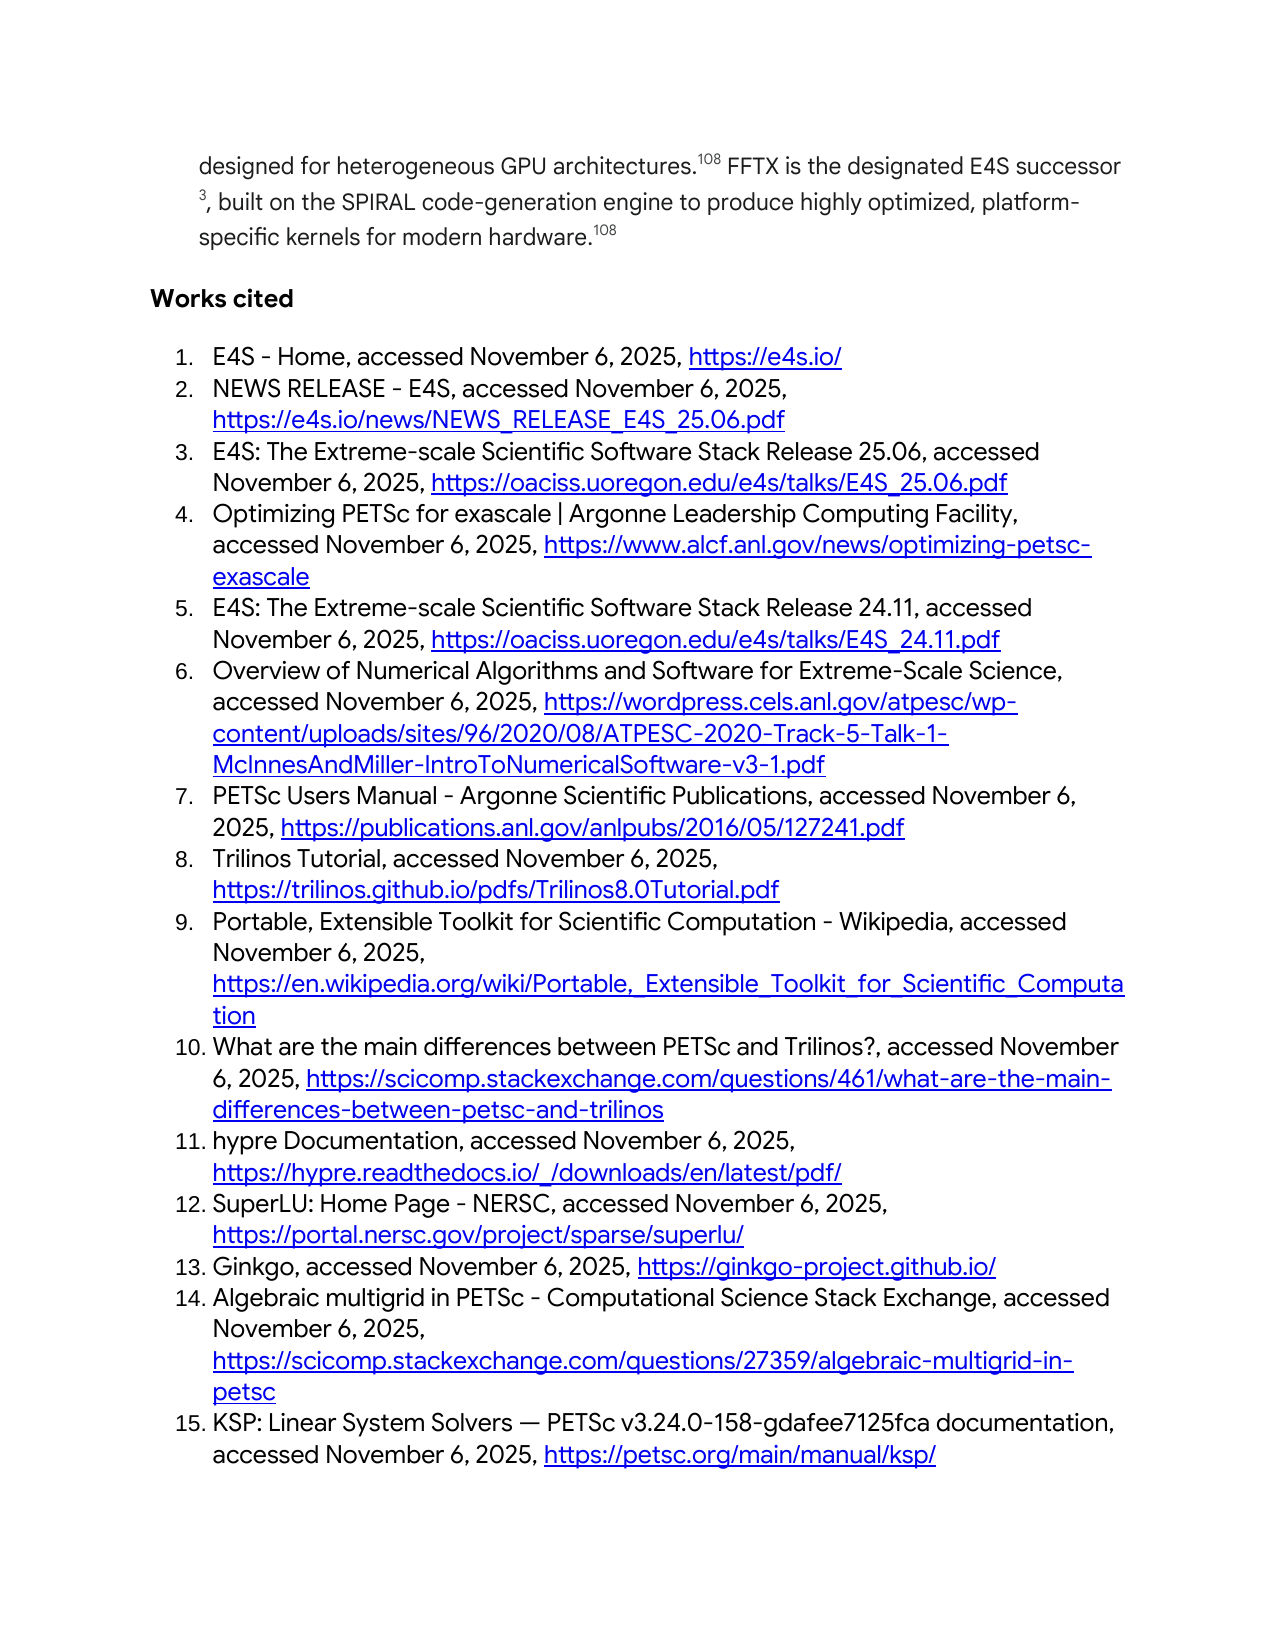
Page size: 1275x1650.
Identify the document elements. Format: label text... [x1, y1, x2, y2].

list What are the main differences between PETSc and Trilinos?, accessed November 6, 2025, https://scicomp.stackexchange.com/questions/461/what-are-the-main-differences-between-petsc-and-trilinos [175, 1031, 1125, 1126]
list Ginkgo, accessed November 6, 2025, https://ginkgo-project.github.io/ [175, 1251, 1125, 1282]
list Optimizing PETSc for exascale | Argonne Leadership Computing Facility, accessed November 6, 2025, https://www.alcf.anl.gov/news/optimizing-petsc-exascale [175, 498, 1125, 592]
list PETSc Users Manual - Argonne Scientific Publications, accessed November 6, 2025, https://publications.anl.gov/anlpubs/2016/05/127241.pdf [175, 781, 1125, 843]
list KSP: Linear System Solvers — PETSc v3.24.0-158-gdafee7125fca documentation, accessed November 6, 2025, https://petsc.org/main/manual/ksp/ [175, 1408, 1125, 1470]
list Algebraic multigrid in PETSc - Computational Science Stack Exchange, accessed November 6, 2025, https://scicomp.stackexchange.com/questions/27359/algebraic-multigrid-in-petsc [175, 1282, 1125, 1408]
list E4S - Home, accessed November 6, 2025, https://e4s.io/ [175, 342, 1125, 373]
list hypre Documentation, accessed November 6, 2025, https://hypre.readthedocs.io/_/downloads/en/latest/pdf/ [175, 1126, 1125, 1188]
list E4S: The Extreme-scale Scientific Software Stack Release 25.06, accessed November 6, 2025, https://oaciss.uoregon.edu/e4s/talks/E4S_25.06.pdf [175, 436, 1125, 498]
list E4S: The Extreme-scale Scientific Software Stack Release 24.11, accessed November 6, 2025, https://oaciss.uoregon.edu/e4s/talks/E4S_24.11.pdf [175, 592, 1125, 655]
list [161, 150, 1125, 253]
list SuperLU: Home Page - NERSC, accessed November 6, 2025, https://portal.nersc.gov/project/sparse/superlu/ [175, 1188, 1125, 1251]
subtitle Works cited [150, 284, 1125, 315]
list Trilinos Tutorial, accessed November 6, 2025, https://trilinos.github.io/pdfs/Trilinos8.0Tutorial.pdf [175, 843, 1125, 906]
list NEWS RELEASE - E4S, accessed November 6, 2025, https://e4s.io/news/NEWS_RELEASE_E4S_25.06.pdf [175, 373, 1125, 436]
list Portable, Extensible Toolkit for Scientific Computation - Wikipedia, accessed November 6, 2025, https://en.wikipedia.org/wiki/Portable,_Extensible_Toolkit_for_Scientific_Computation [175, 906, 1125, 1031]
list Overview of Numerical Algorithms and Software for Extreme-Scale Science, accessed November 6, 2025, https://wordpress.cels.anl.gov/atpesc/wp-content/uploads/sites/96/2020/08/ATPESC-2020-Track-5-Talk-1-McInnesAndMiller-IntroToNumericalSoftware-v3-1.pdf [175, 655, 1125, 781]
